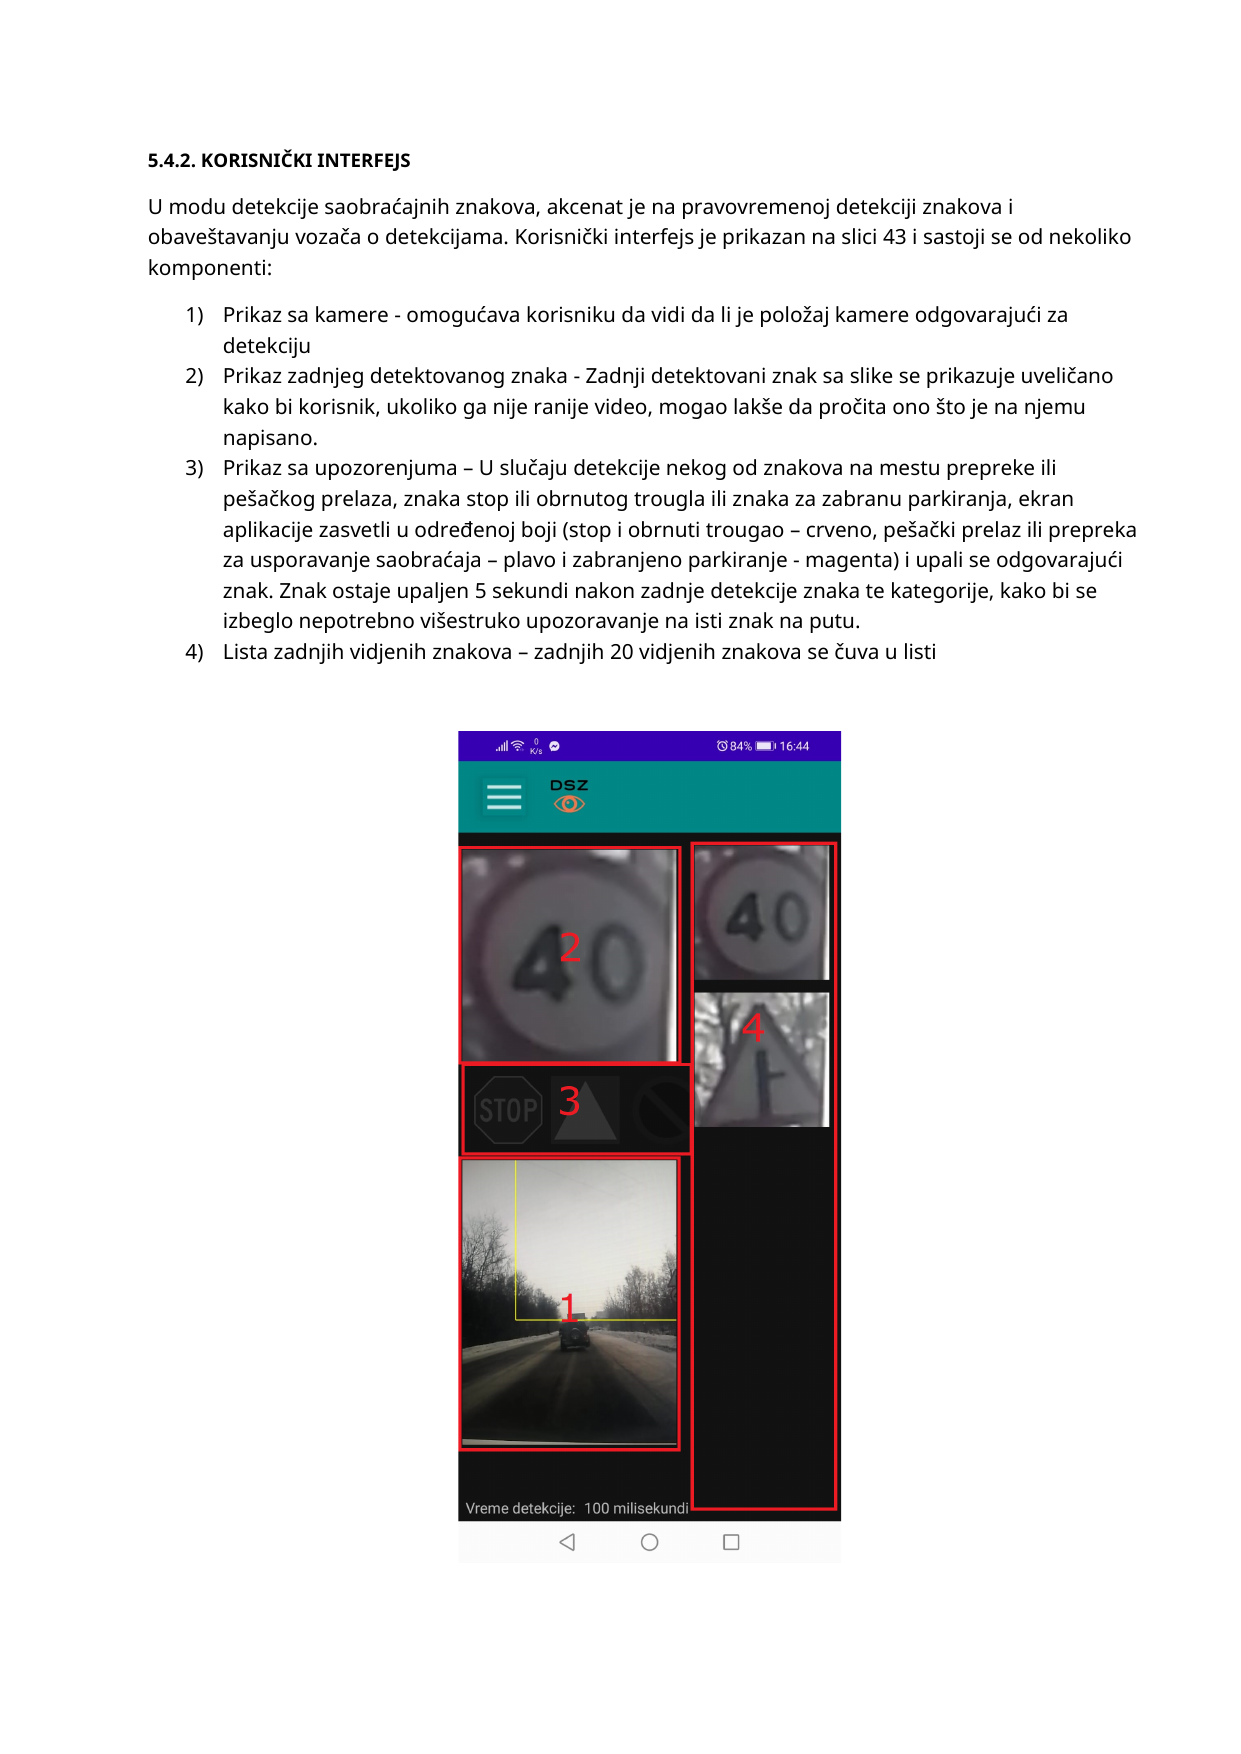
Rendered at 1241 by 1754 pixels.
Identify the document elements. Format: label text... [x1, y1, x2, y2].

picture [458, 731, 842, 1563]
list Prikaz zadnjeg detektovanog znaka - Zadnji detektovani znak sa slike se prikazuje uveličano kako bi korisnik, ukoliko ga nije ranije video, mogao lakše da pročita ono što je na njemu napisano. [185, 362, 1152, 451]
list Prikaz sa upozorenjuma – U slučaju detekcije nekog od znakova na mestu prepreke ili pešačkog prelaza, znaka stop ili obrnutog trougla ili znaka za zabranu parkiranja, ekran aplikacije zasvetli u određenoj boji (stop i obrnuti trougao – crveno, pešački prelaz ili prepreka za usporavanje saobraćaja – plavo i zabranjeno parkiranje - magenta) i upali se odgovarajući znak. Znak ostaje upaljen 5 sekundi nakon zadnje detekcije znaka te kategorije, kako bi se izbeglo nepotrebno višestruko upozoravanje na isti znak na putu. [185, 453, 1152, 635]
list Prikaz sa kamere - omogućava korisniku da vidi da li je položaj kamere odgovarajući za detekciju [185, 300, 1152, 359]
subtitle 5.4.2. KORISNIČKI INTERFEJS [148, 148, 1152, 173]
list Lista zadnjih vidjenih znakova – zadnjih 20 vidjenih znakova se čuva u listi [185, 637, 1152, 666]
text U modu detekcije saobraćajnih znakova, akcenat je na pravovremenoj detekciji znakova i obaveštavanju vozača o detekcijama. Korisnički interfejs je prikazan na slici 43 i sastoji se od nekoliko komponenti: [148, 192, 1152, 282]
